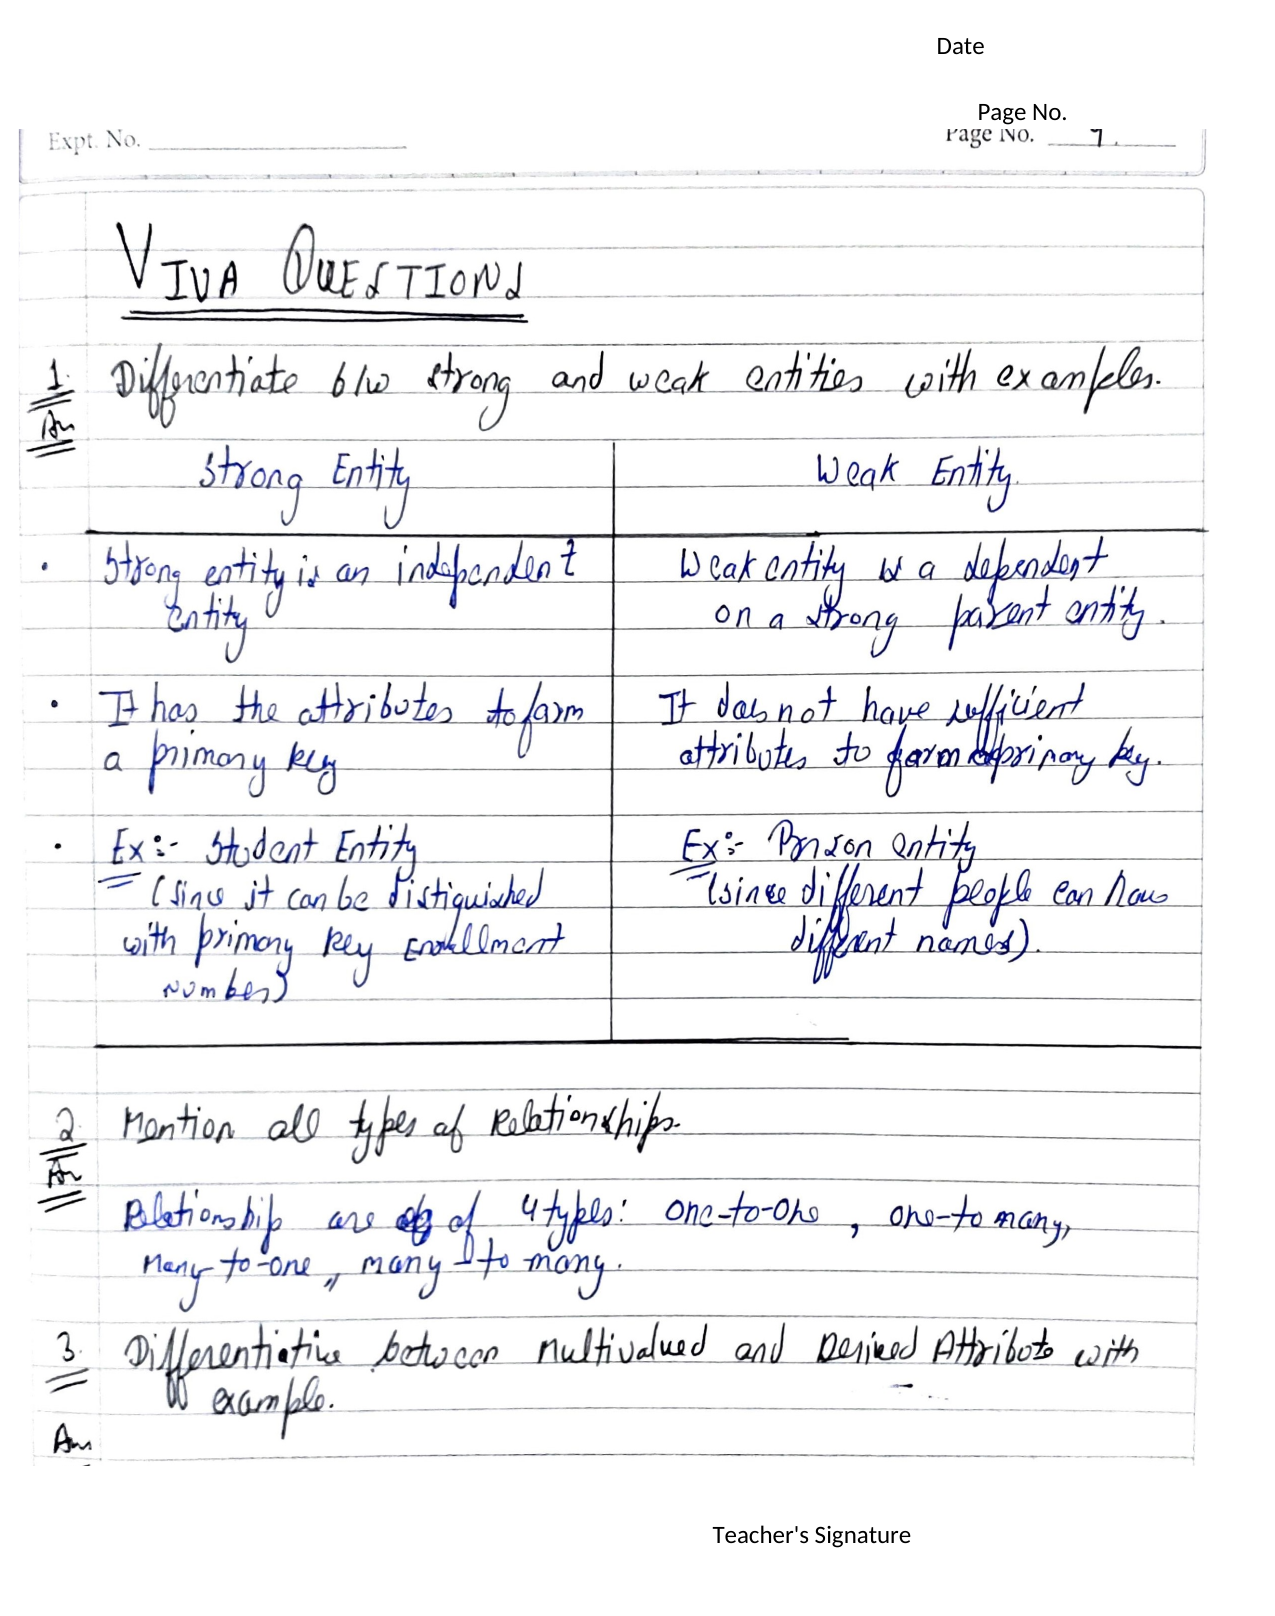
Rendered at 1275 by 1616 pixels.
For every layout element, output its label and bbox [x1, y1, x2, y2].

picture [18, 129, 1210, 1466]
